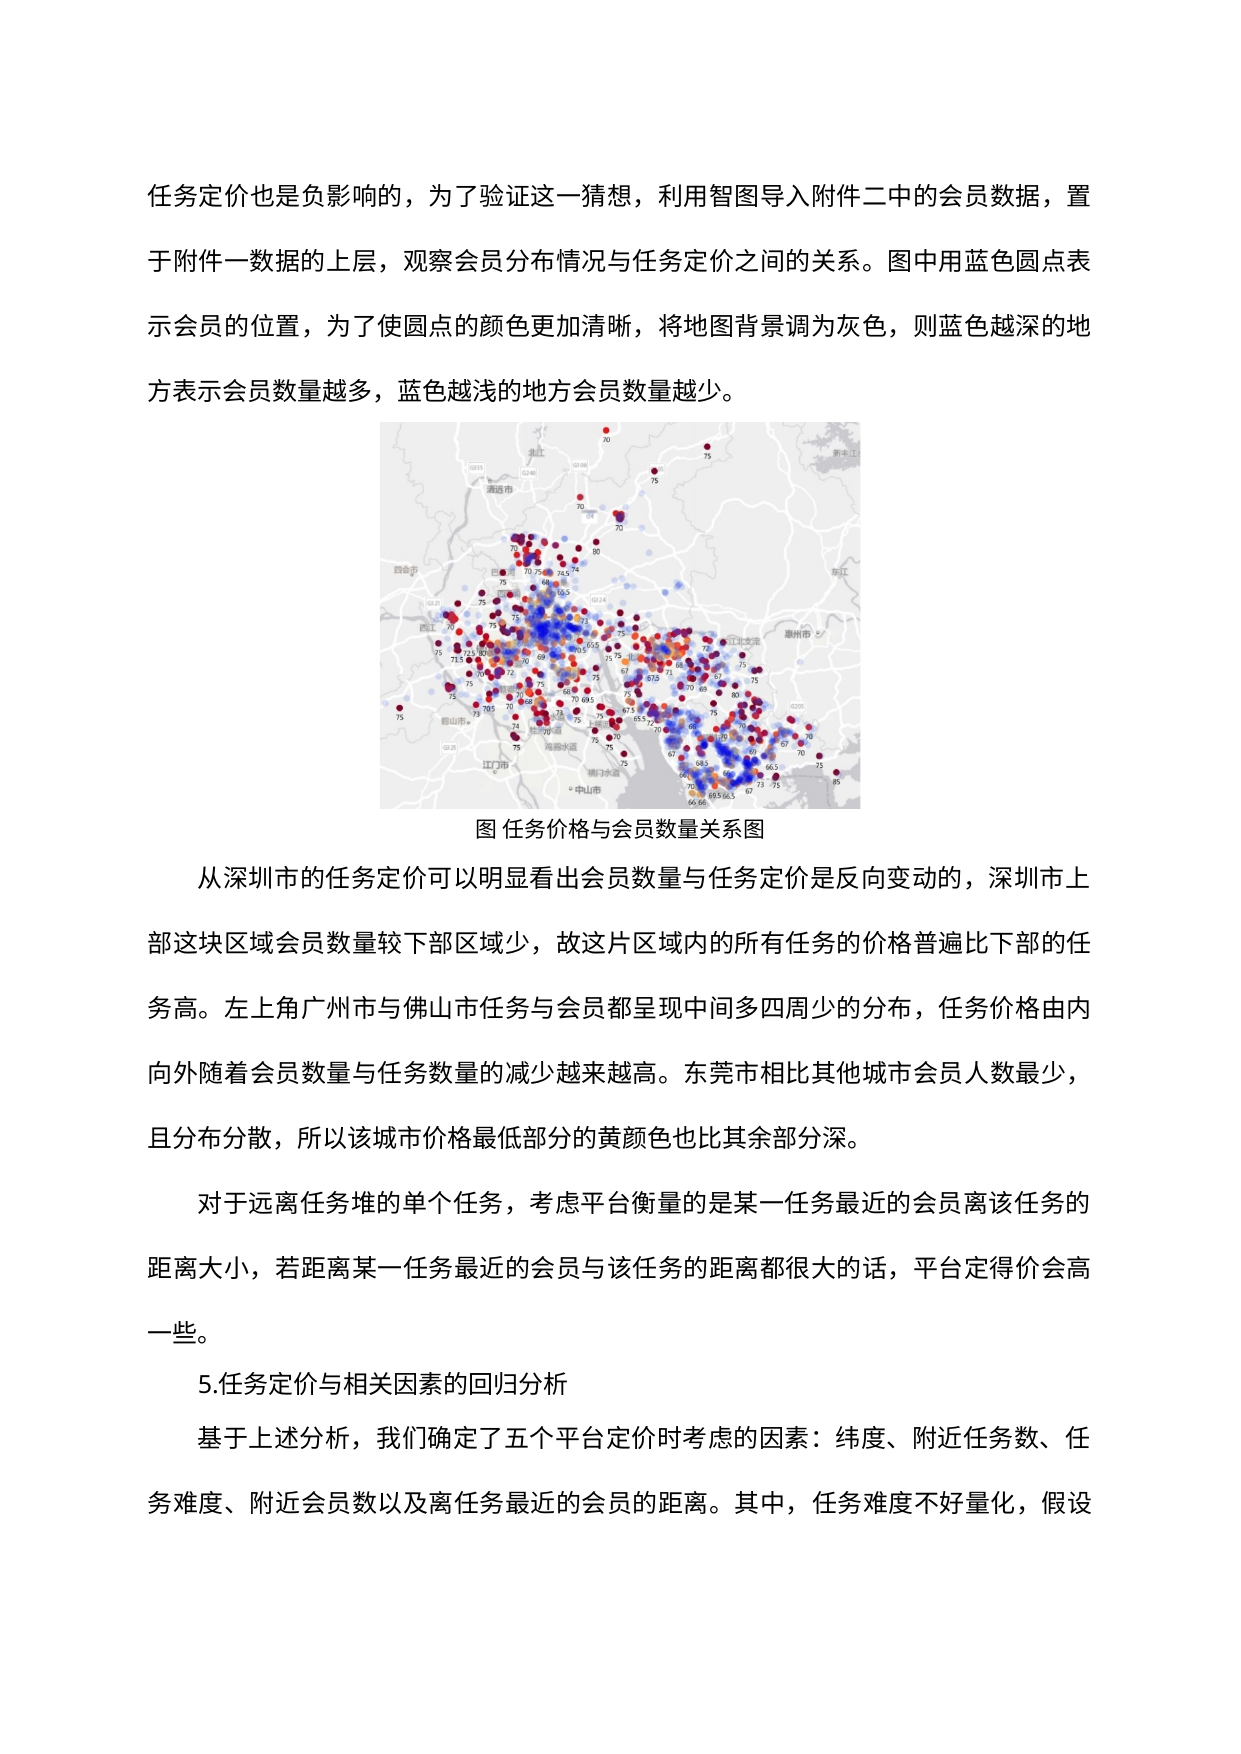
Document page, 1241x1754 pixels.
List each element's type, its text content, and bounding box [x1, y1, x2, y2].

text 从深圳市的任务定价可以明显看出会员数量与任务定价是反向变动的，深圳市上部这块区域会员数量较下部区域少，故这片区域内的所有任务的价格普遍比下部的任务高。左上角广州市与佛山市任务与会员都呈现中间多四周少的分布，任务价格由内向外随着会员数量与任务数量的减少越来越高。东莞市相比其他城市会员人数最少，且分布分散，所以该城市价格最低部分的黄颜色也比其余部分深。 [148, 844, 1092, 1169]
text 5.任务定价与相关因素的回归分析 [148, 1364, 1092, 1401]
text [148, 162, 1092, 422]
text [148, 1404, 1092, 1534]
text 对于远离任务堆的单个任务，考虑平台衡量的是某一任务最近的会员离该任务的距离大小，若距离某一任务最近的会员与该任务的距离都很大的话，平台定得价会高一些。 [148, 1169, 1092, 1364]
picture [379, 422, 861, 809]
text 图 任务价格与会员数量关系图 [148, 812, 1092, 844]
